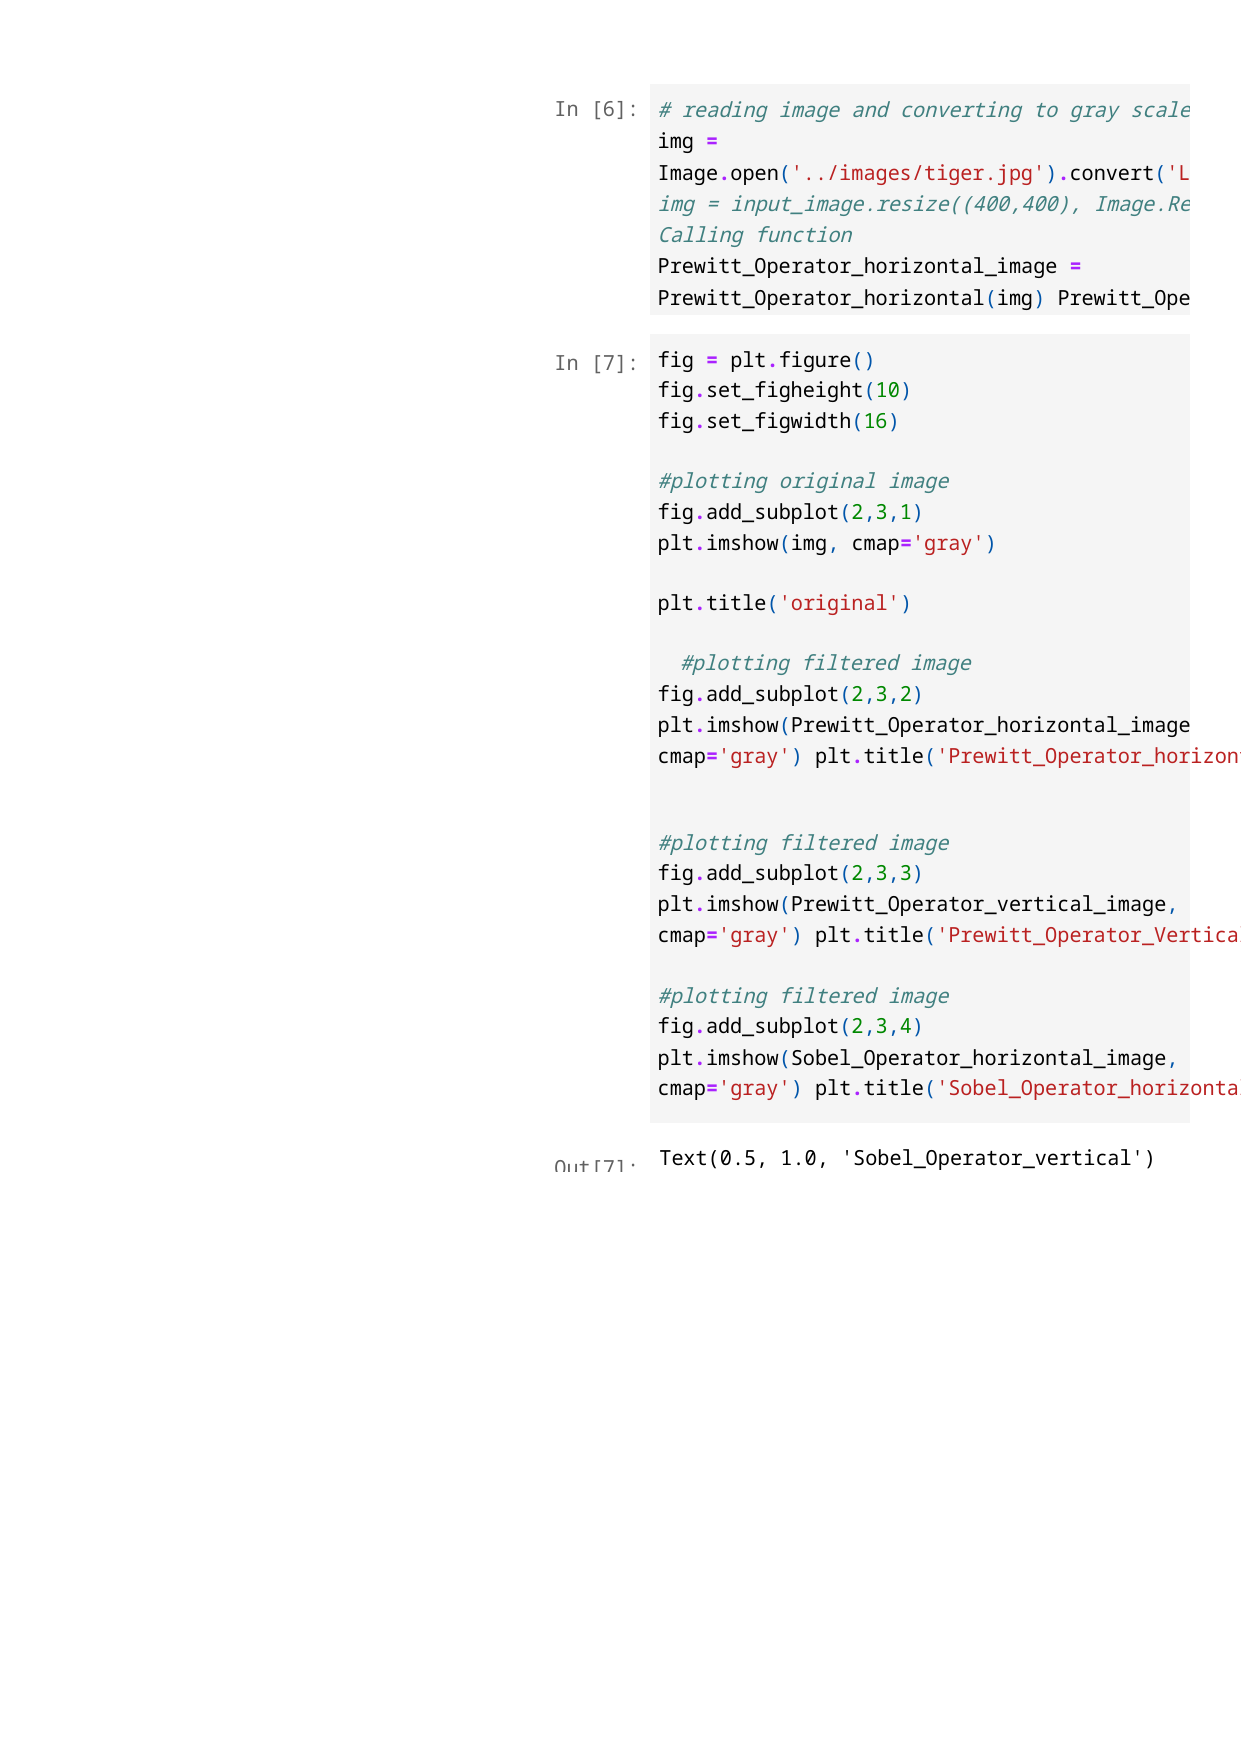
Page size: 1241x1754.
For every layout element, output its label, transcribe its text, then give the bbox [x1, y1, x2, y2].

table_header Text(0.5, 1.0, 'Sobel_Operator_vertical') [643, 80, 1189, 1172]
table_header In [6]: In [7]: Out[7]: [97, 80, 643, 1172]
